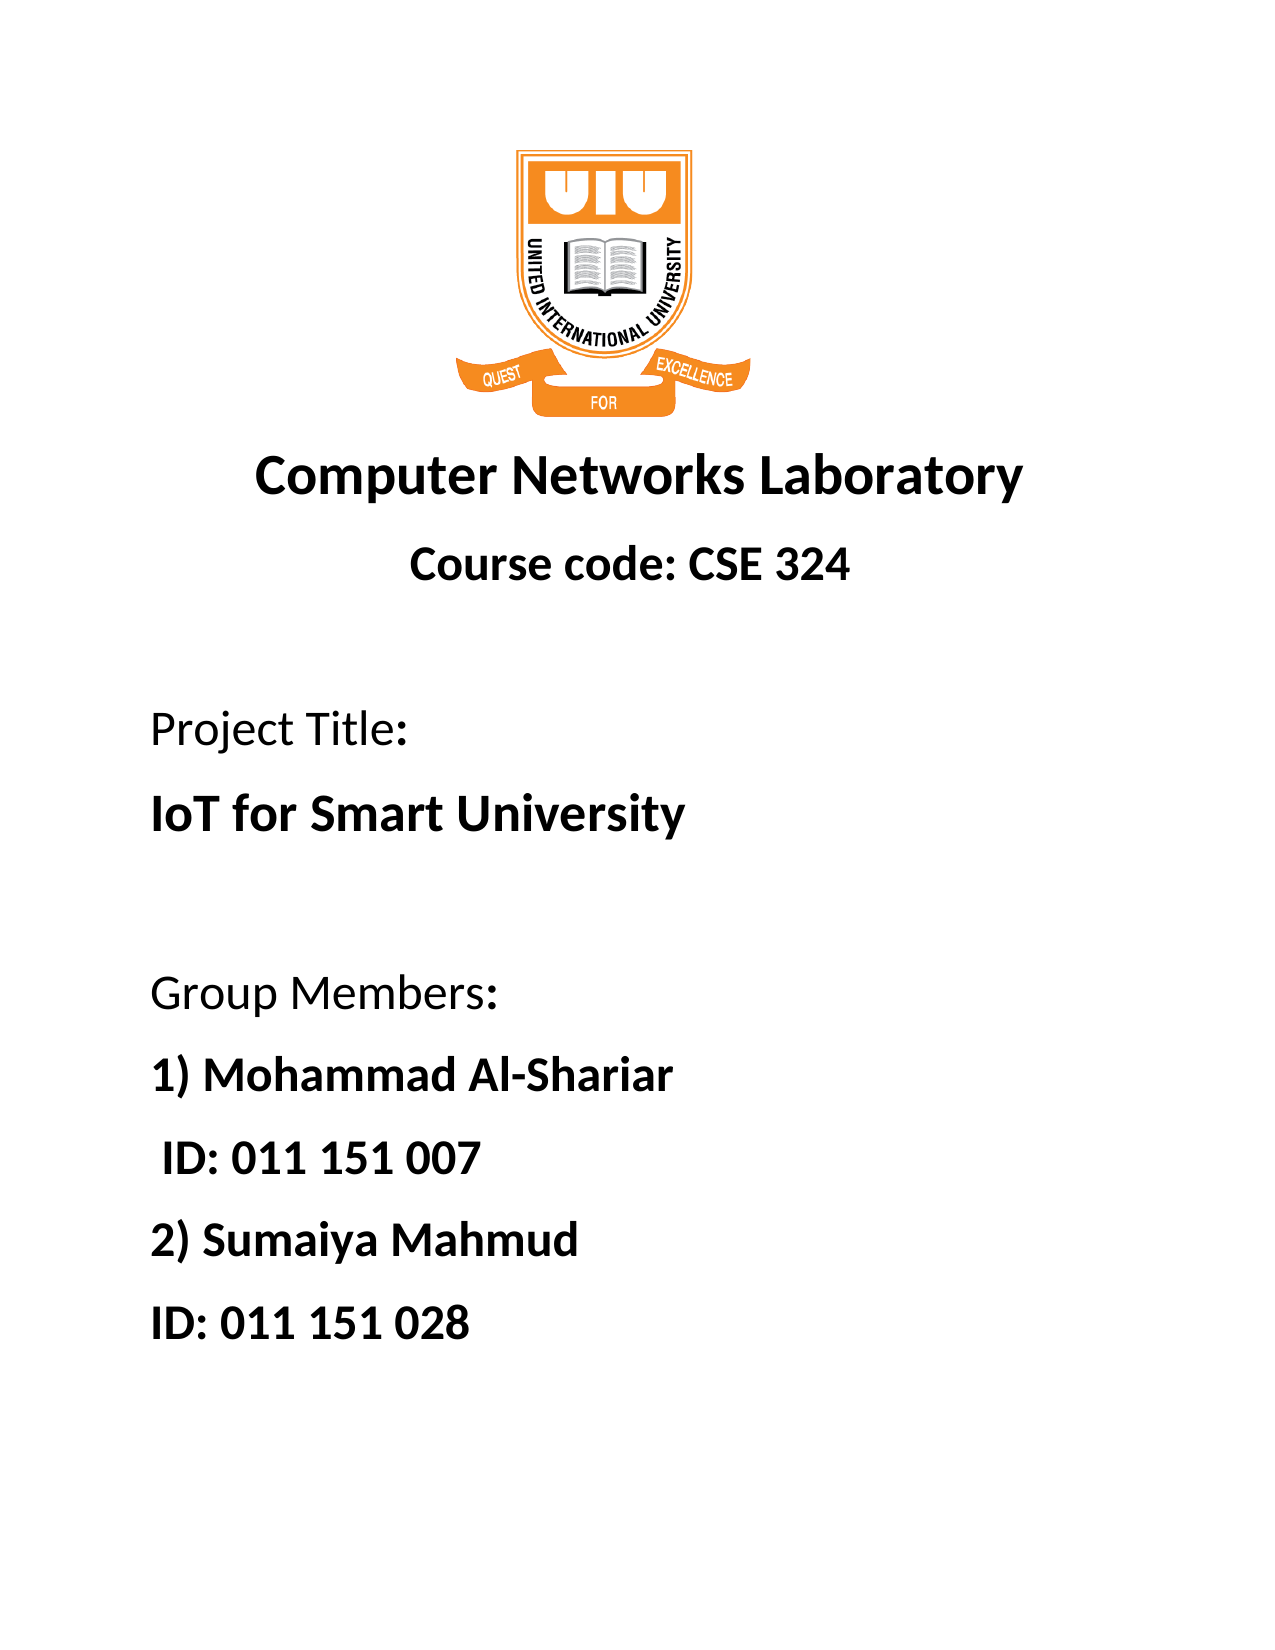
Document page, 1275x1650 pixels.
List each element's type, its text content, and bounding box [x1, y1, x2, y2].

text Project Title: [150, 697, 1125, 758]
text 1) Mohammad Al-Shariar [150, 1043, 1125, 1104]
text IoT for Smart University [150, 779, 1125, 845]
text Group Members: [150, 961, 1125, 1022]
text ID: 011 151 007 [150, 1126, 1125, 1187]
text Course code: CSE 324 [150, 532, 1125, 593]
picture [456, 150, 751, 417]
text ID: 011 151 028 [150, 1291, 1125, 1352]
text Computer Networks Laboratory [150, 438, 1125, 509]
text 2) Sumaiya Mahmud [150, 1208, 1125, 1269]
